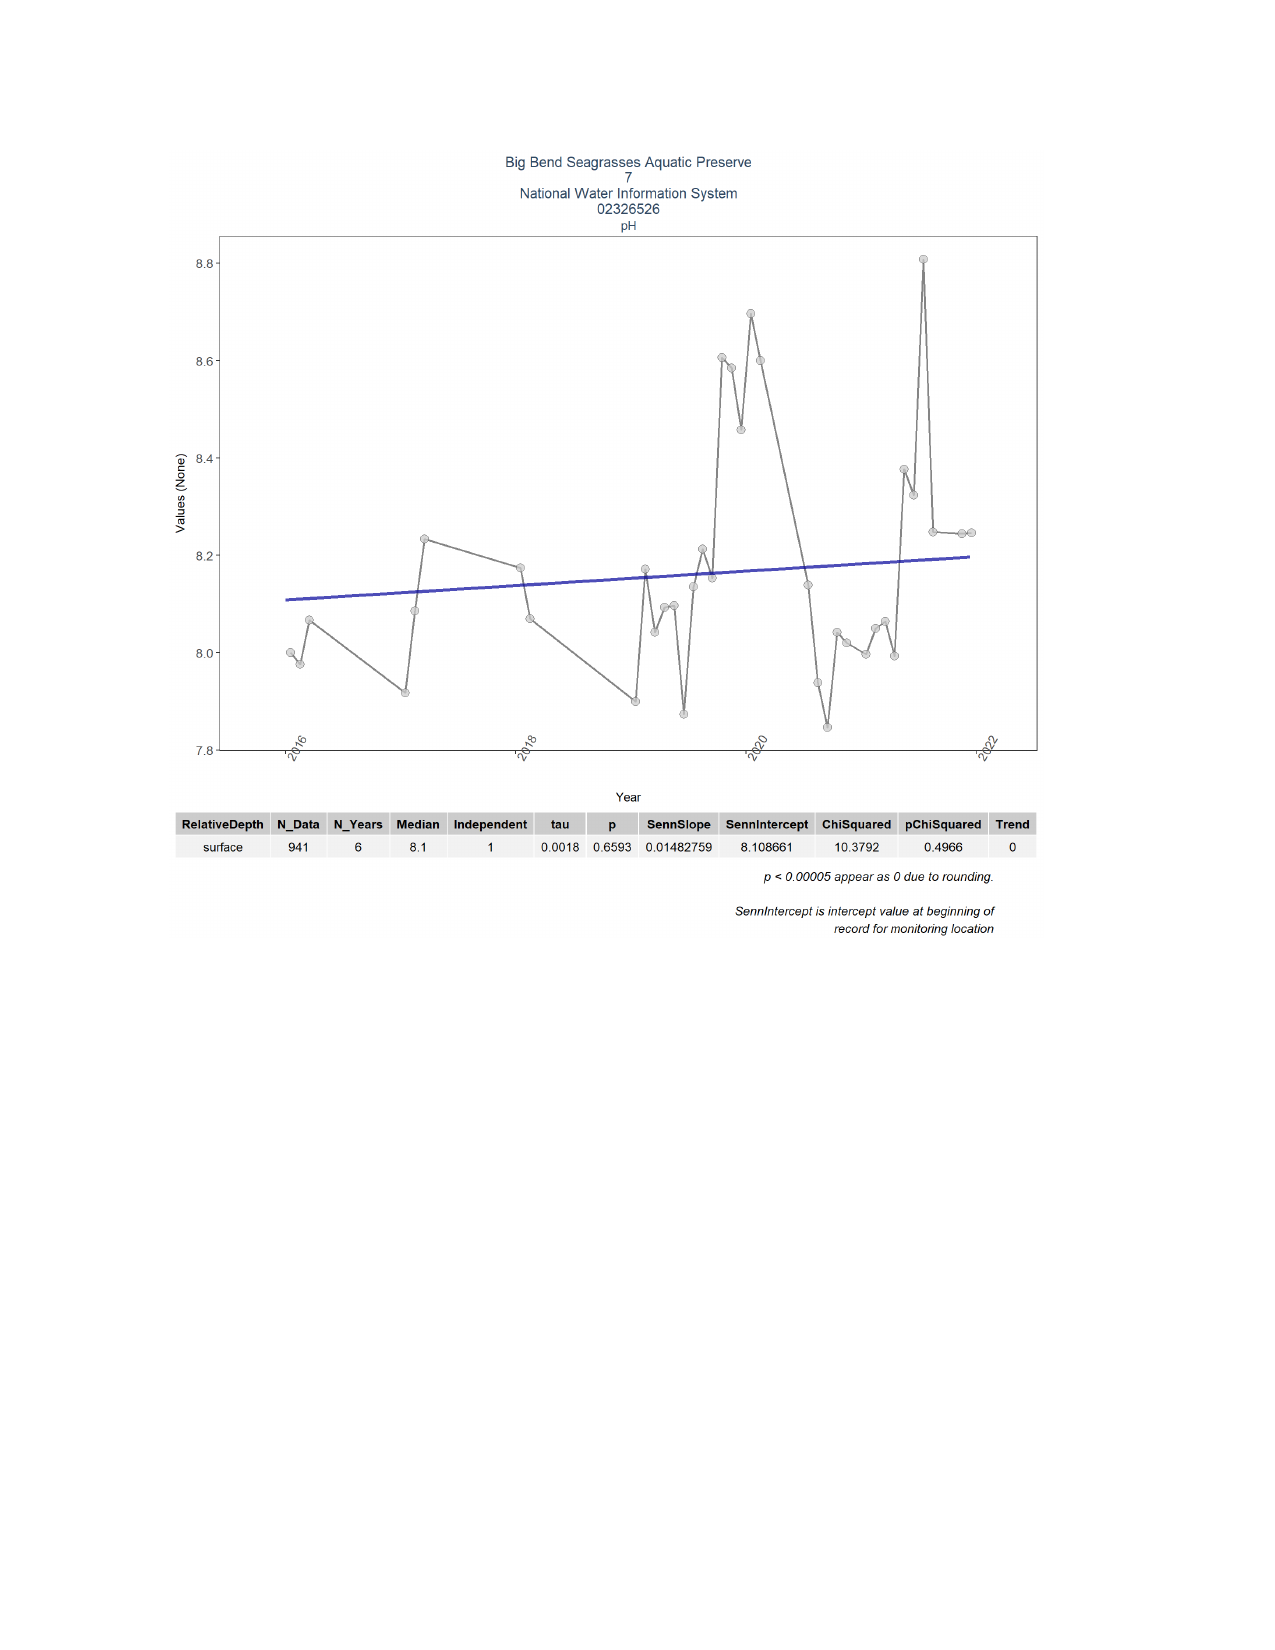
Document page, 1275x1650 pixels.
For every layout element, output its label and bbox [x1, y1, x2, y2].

picture [168, 150, 1044, 938]
